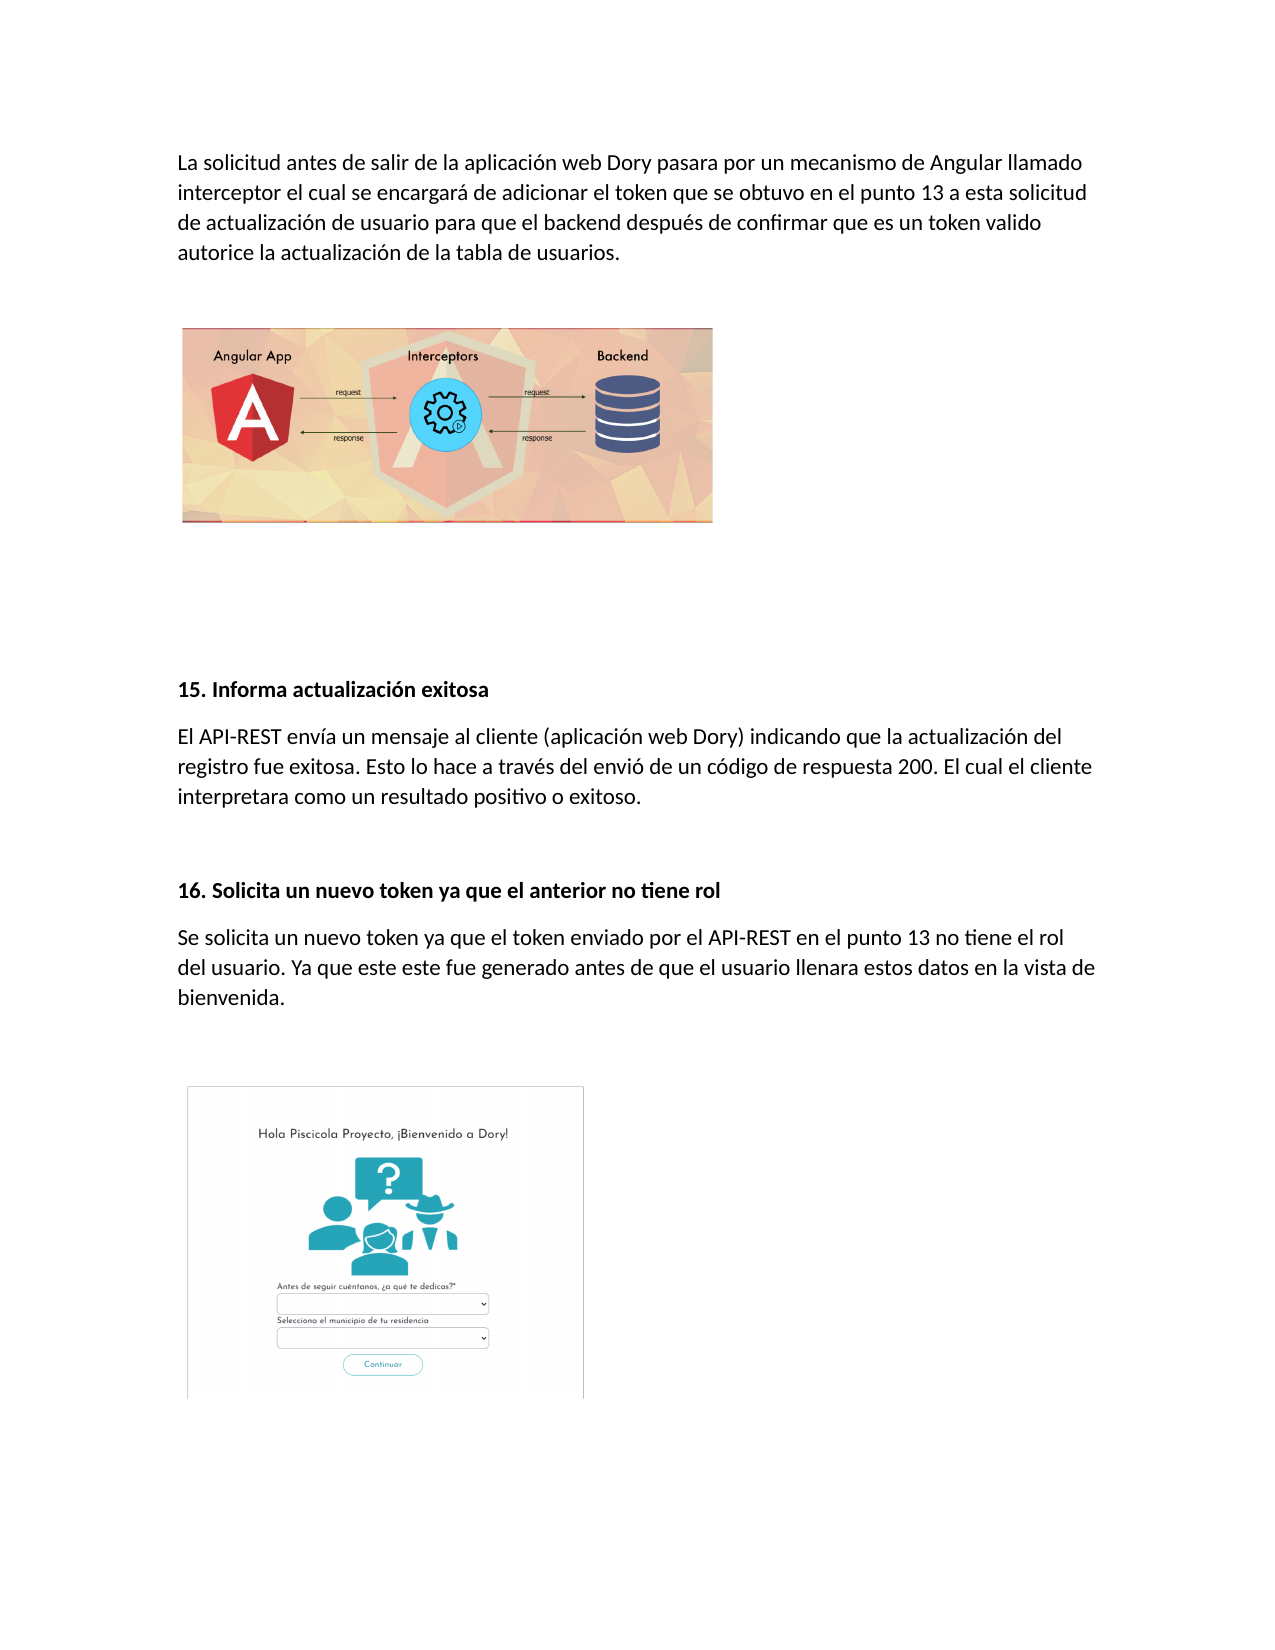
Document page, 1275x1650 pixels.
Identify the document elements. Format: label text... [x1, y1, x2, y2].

text El API-REST envía un mensaje al cliente (aplicación web Dory) indicando que la actualización del registro fue exitosa. Esto lo hace a través del envió de un código de respuesta 200. El cual el cliente interpretara como un resultado positivo o exitoso. [177, 722, 1098, 810]
text 15. Informa actualización exitosa [177, 675, 1098, 703]
text Se solicita un nuevo token ya que el token enviado por el API-REST en el punto 13 no tiene el rol del usuario. Ya que este este fue generado antes de que el usuario llenara estos datos en la vista de bienvenida. [177, 923, 1098, 1011]
picture [177, 1077, 595, 1411]
text 16. Solicita un nuevo token ya que el anterior no tiene rol [177, 876, 1098, 904]
text La solicitud antes de salir de la aplicación web Dory pasara por un mecanismo de Angular llamado interceptor el cual se encargará de adicionar el token que se obtuvo en el punto 13 a esta solicitud de actualización de usuario para que el backend después de confirmar que es un token valido autorice la actualización de la tabla de usuarios. [177, 148, 1098, 266]
picture [182, 285, 713, 563]
